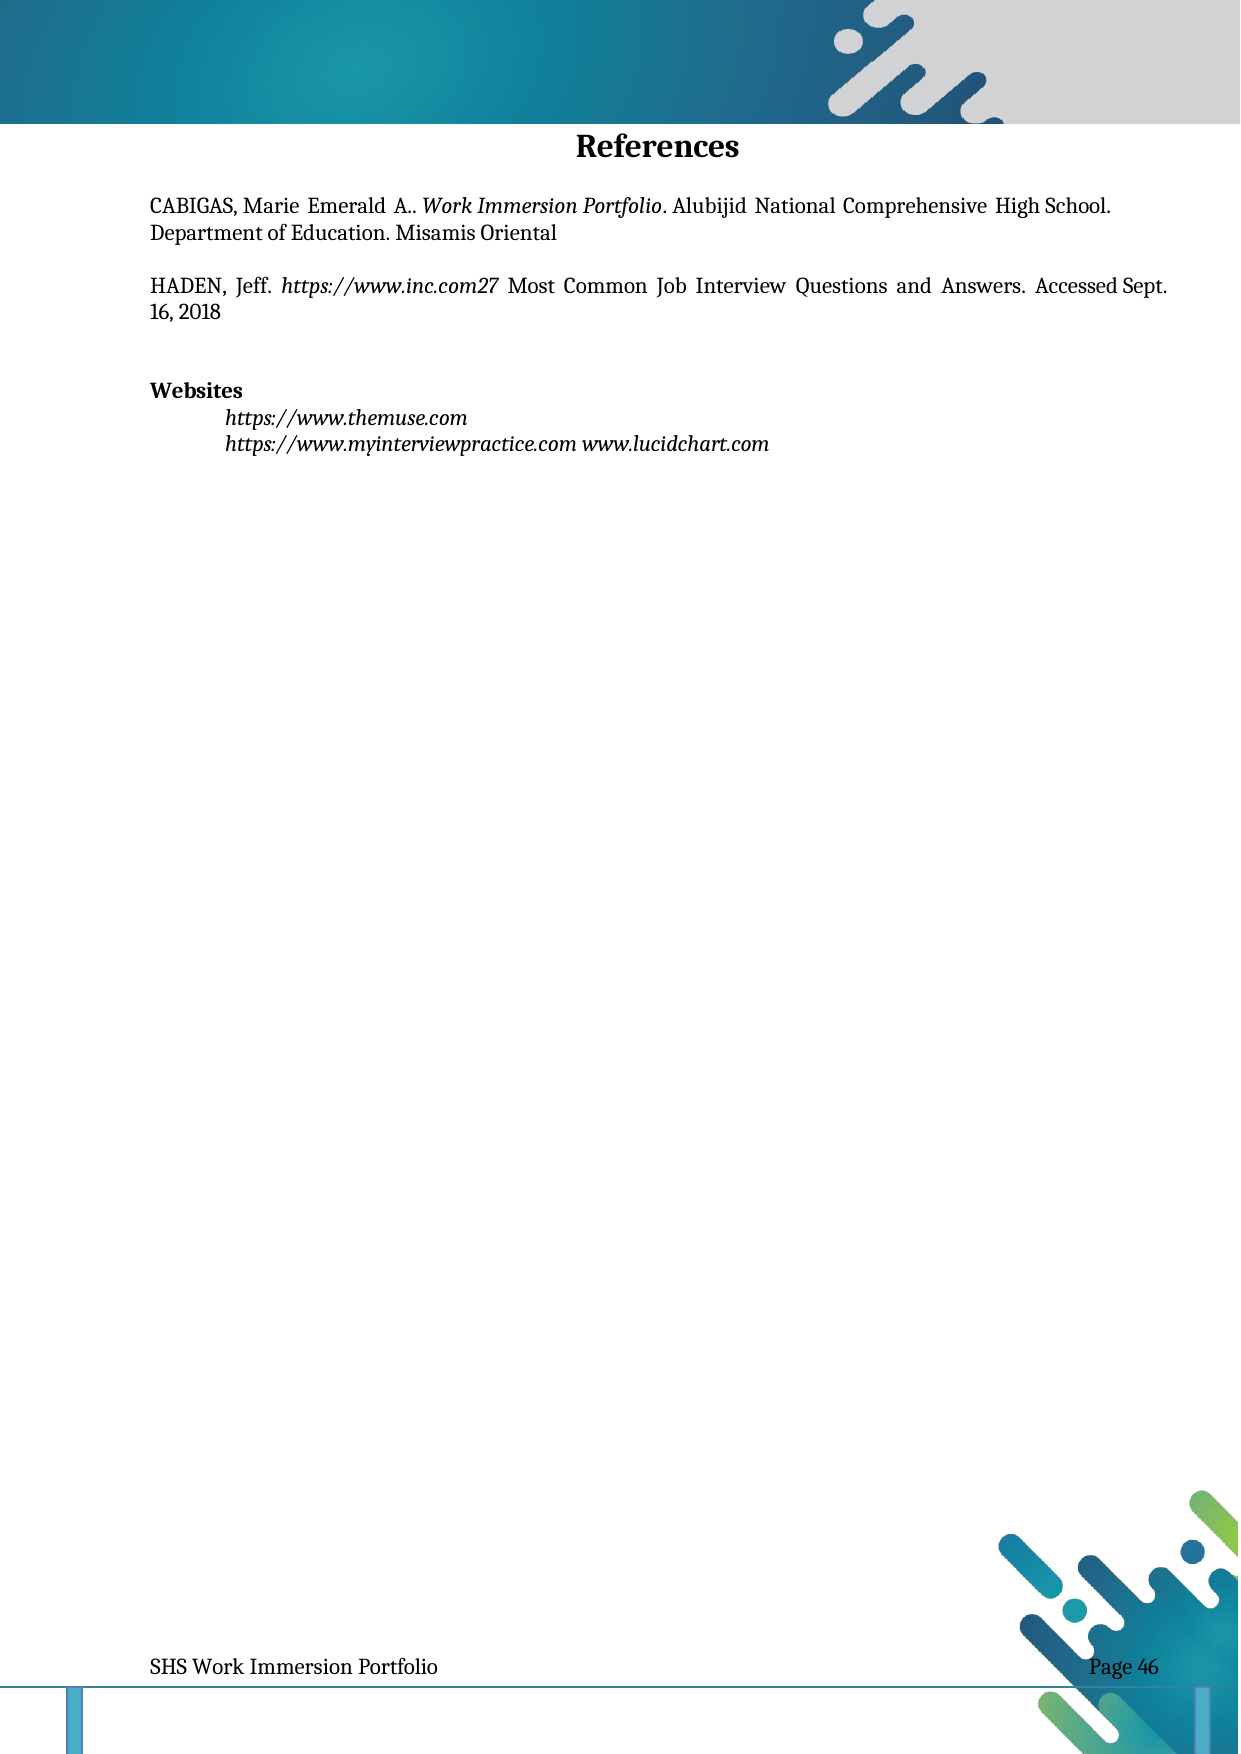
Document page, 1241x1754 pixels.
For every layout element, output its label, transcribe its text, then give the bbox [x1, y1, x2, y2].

text Websites [150, 378, 1196, 404]
text HADEN, Jeff. https://www.inc.com27 Most Common Job Interview Questions and Answers. Accessed Sept. 16, 2018 [150, 272, 1196, 325]
picture [0, 0, 1241, 124]
picture [998, 1688, 1194, 1754]
text https://www.themuse.com https://www.myinterviewpractice.com www.lucidchart.com [225, 405, 780, 457]
text CABIGAS, Marie Emerald A.. Work Immersion Portfolio. Alubijid National Comprehensive High School. Department of Education. Misamis Oriental [150, 193, 1196, 246]
subtitle References [143, 128, 1172, 166]
picture [998, 1490, 1238, 1754]
